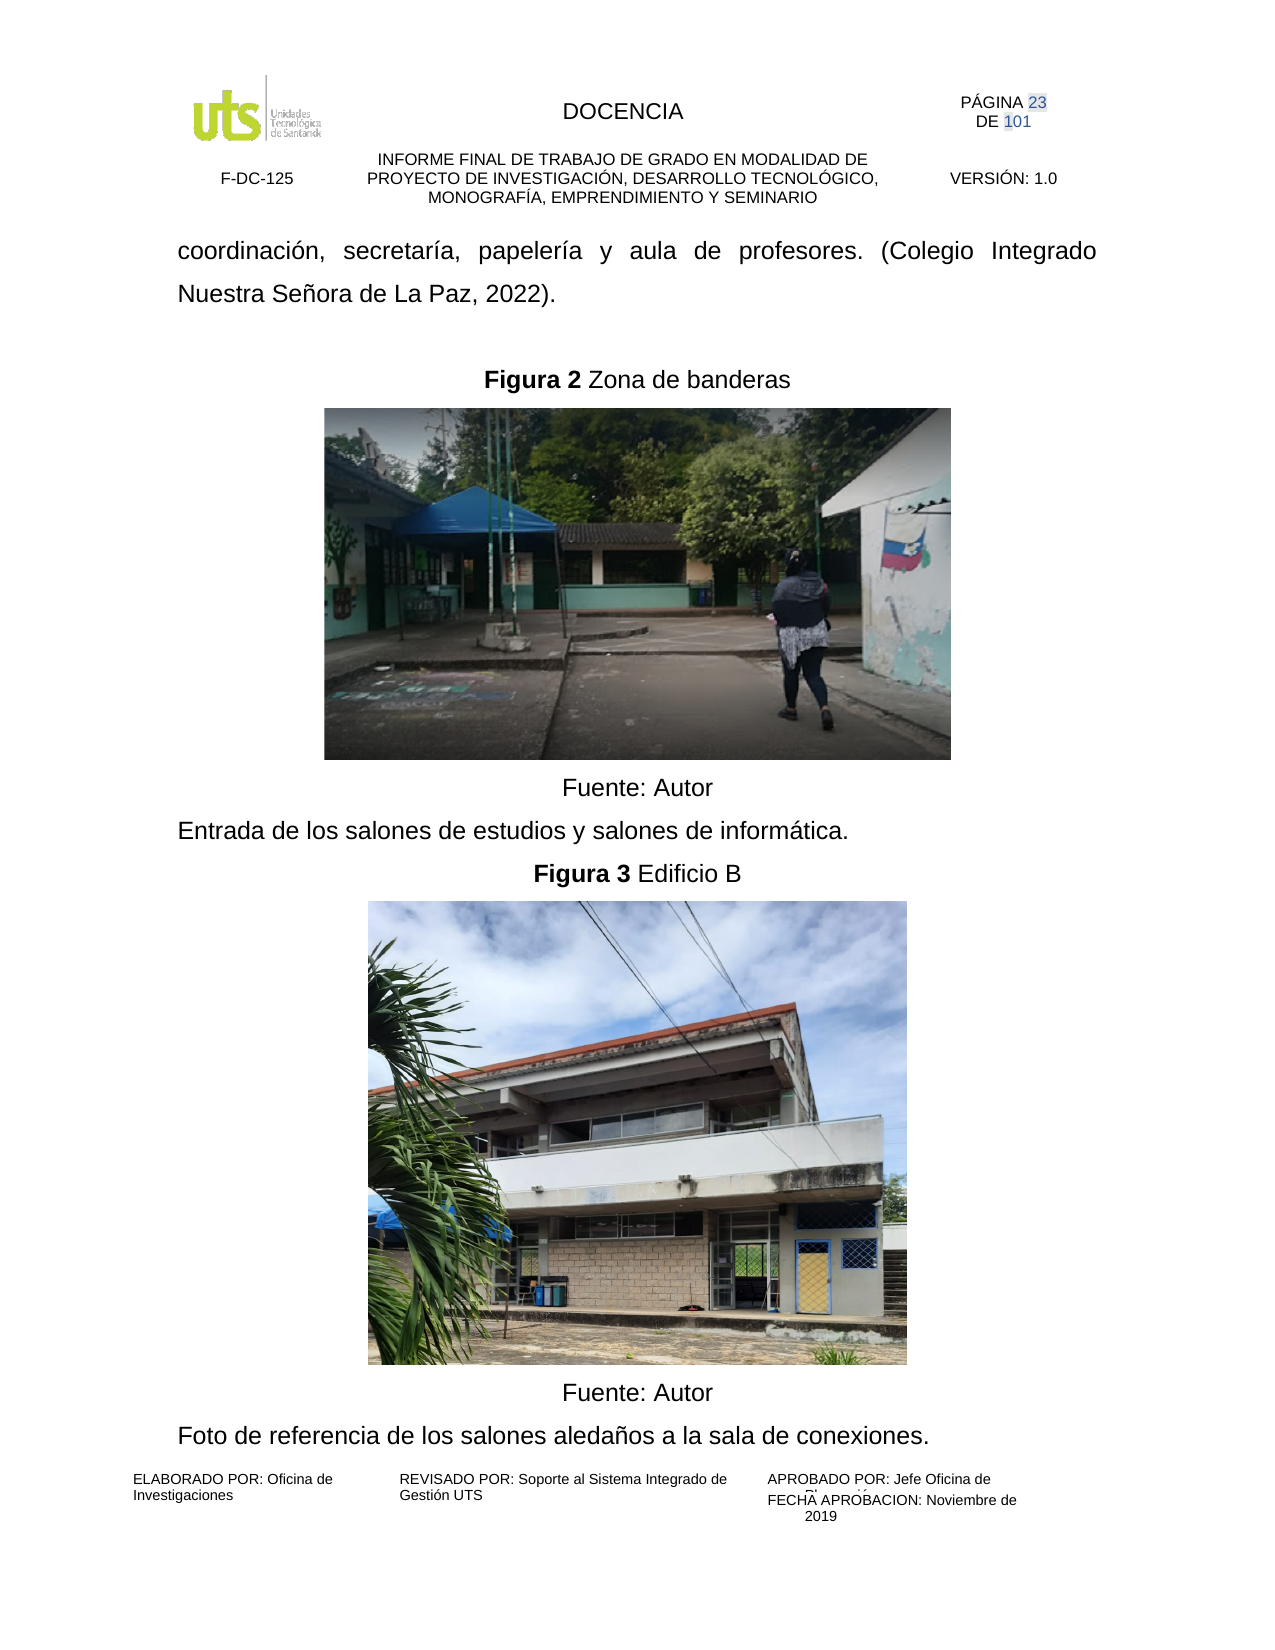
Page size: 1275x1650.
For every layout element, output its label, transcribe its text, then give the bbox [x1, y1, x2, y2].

list Fuente: Autor [177, 772, 1098, 801]
picture [368, 901, 907, 1365]
list Entrada de los salones de estudios y salones de informática. [177, 816, 1098, 844]
list Fuente: Autor [177, 1377, 1098, 1406]
picture [192, 75, 321, 149]
list Figura 3 Edificio B [177, 859, 1098, 887]
list Foto de referencia de los salones aledaños a la sala de conexiones. [177, 1421, 1098, 1449]
list Figura 2 Zona de banderas [177, 365, 1098, 394]
picture [324, 408, 951, 760]
